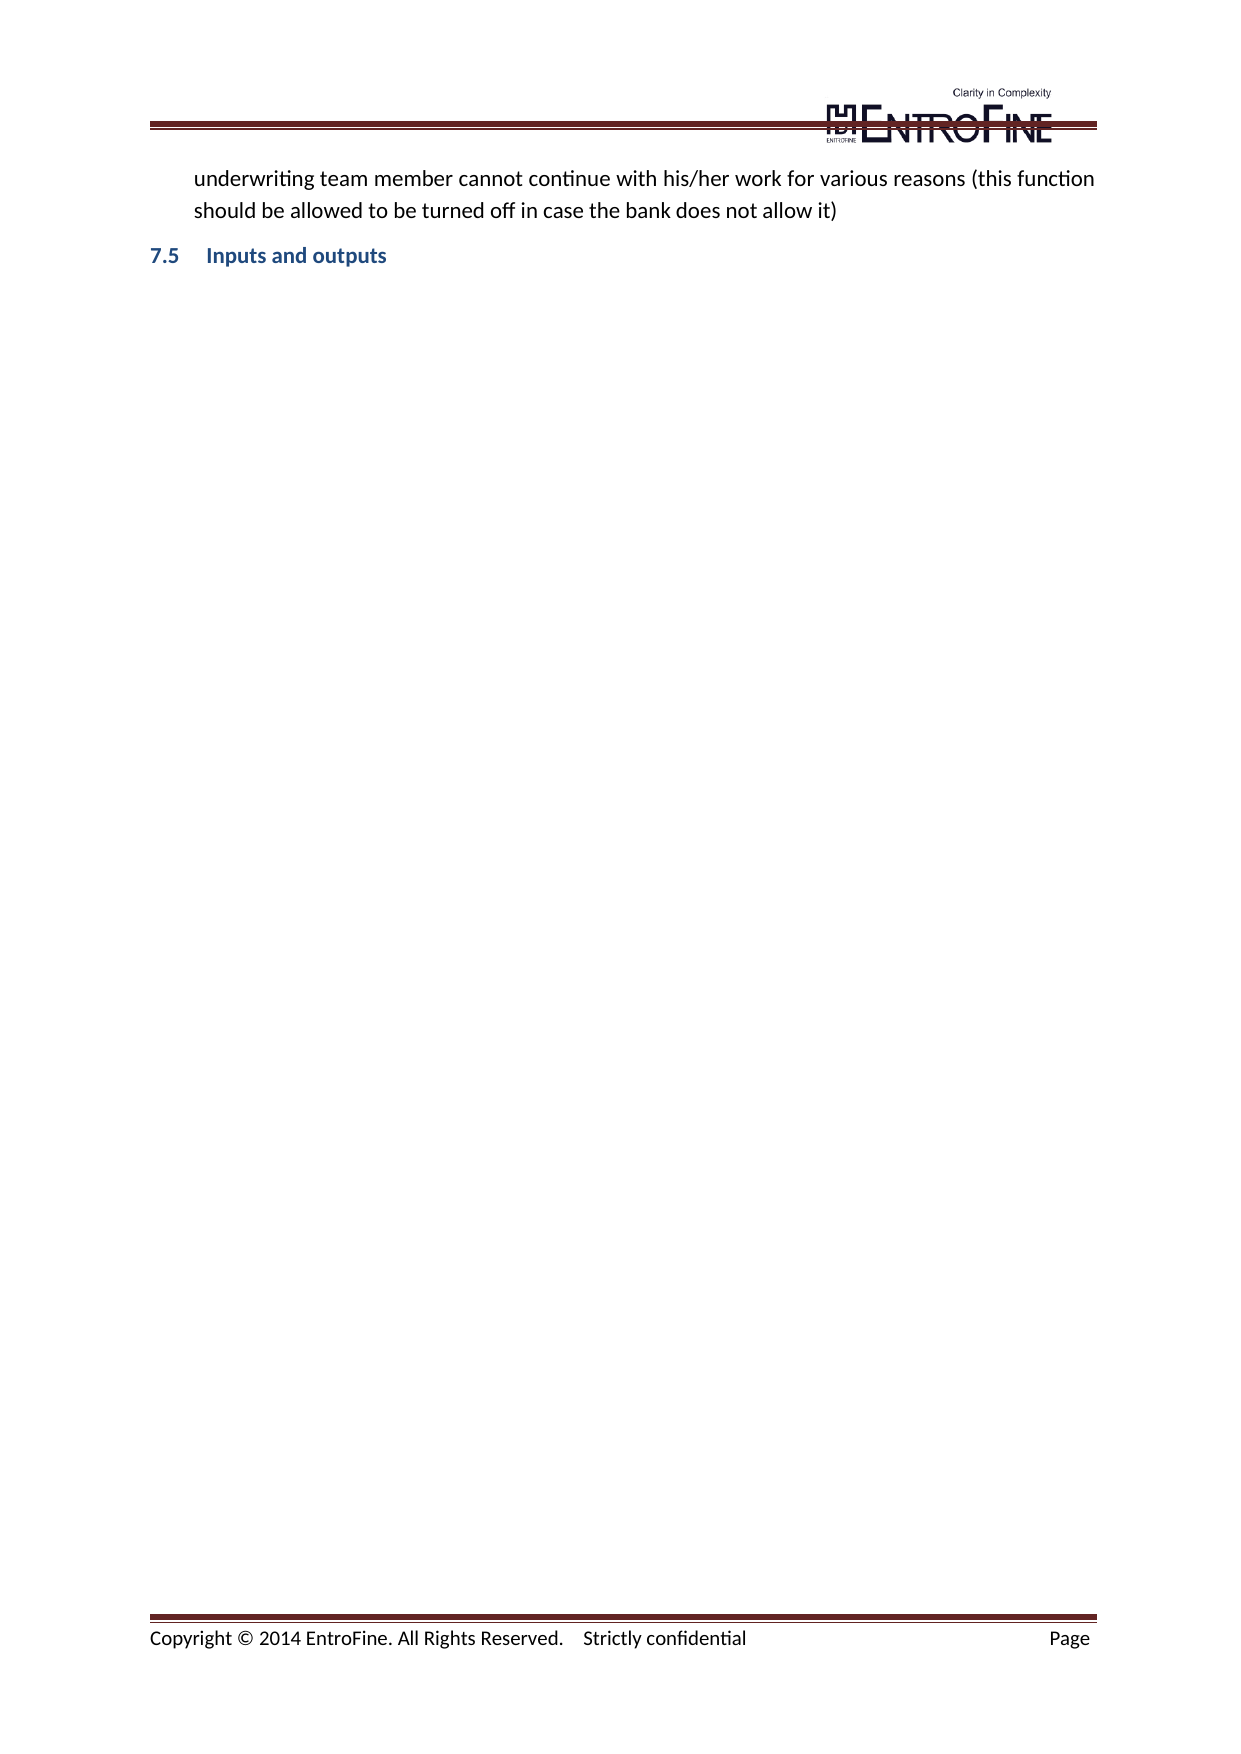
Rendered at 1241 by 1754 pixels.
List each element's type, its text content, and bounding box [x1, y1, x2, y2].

picture [824, 87, 1054, 121]
list Inputs and outputs [150, 239, 1097, 272]
picture [824, 130, 1054, 145]
